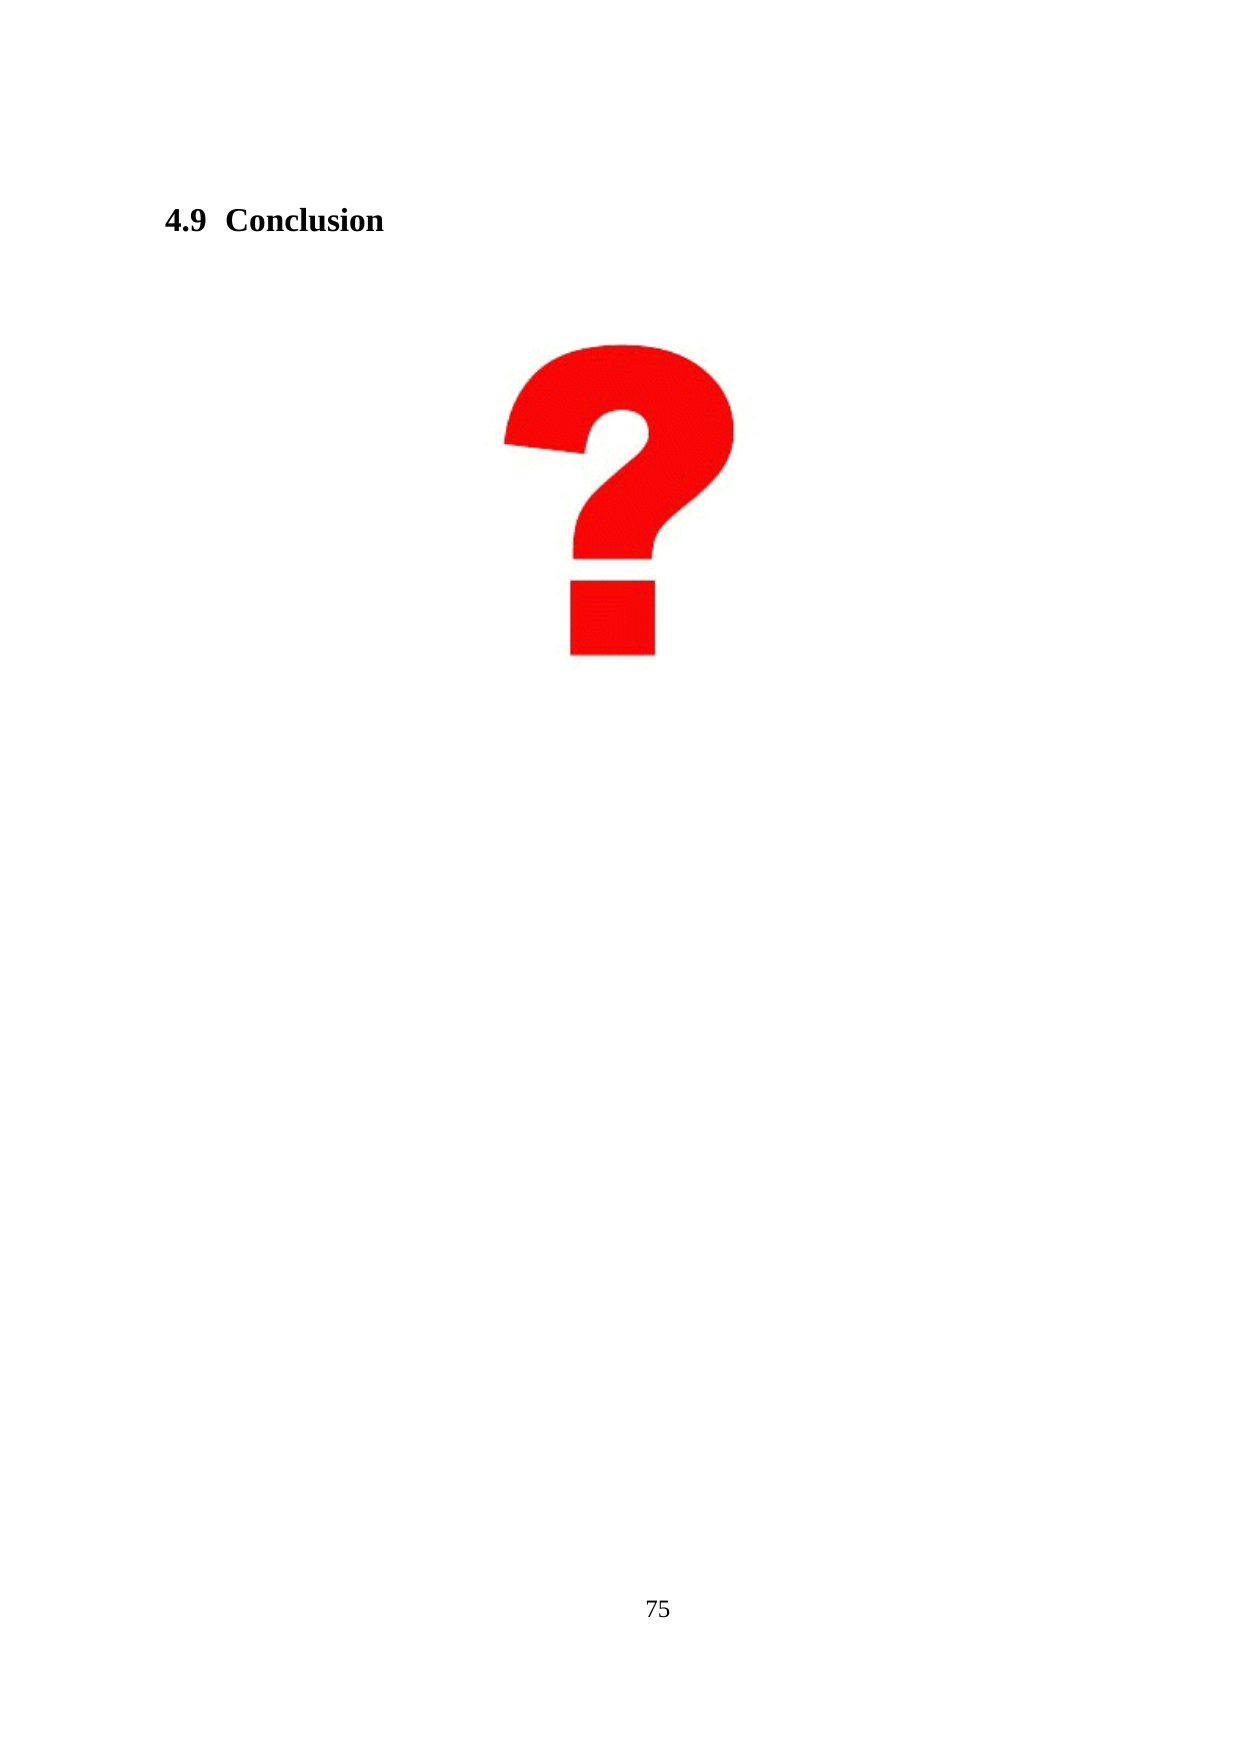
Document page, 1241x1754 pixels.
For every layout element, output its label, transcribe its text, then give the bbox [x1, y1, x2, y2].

picture [431, 295, 809, 708]
subtitle Conclusion [165, 200, 1090, 238]
